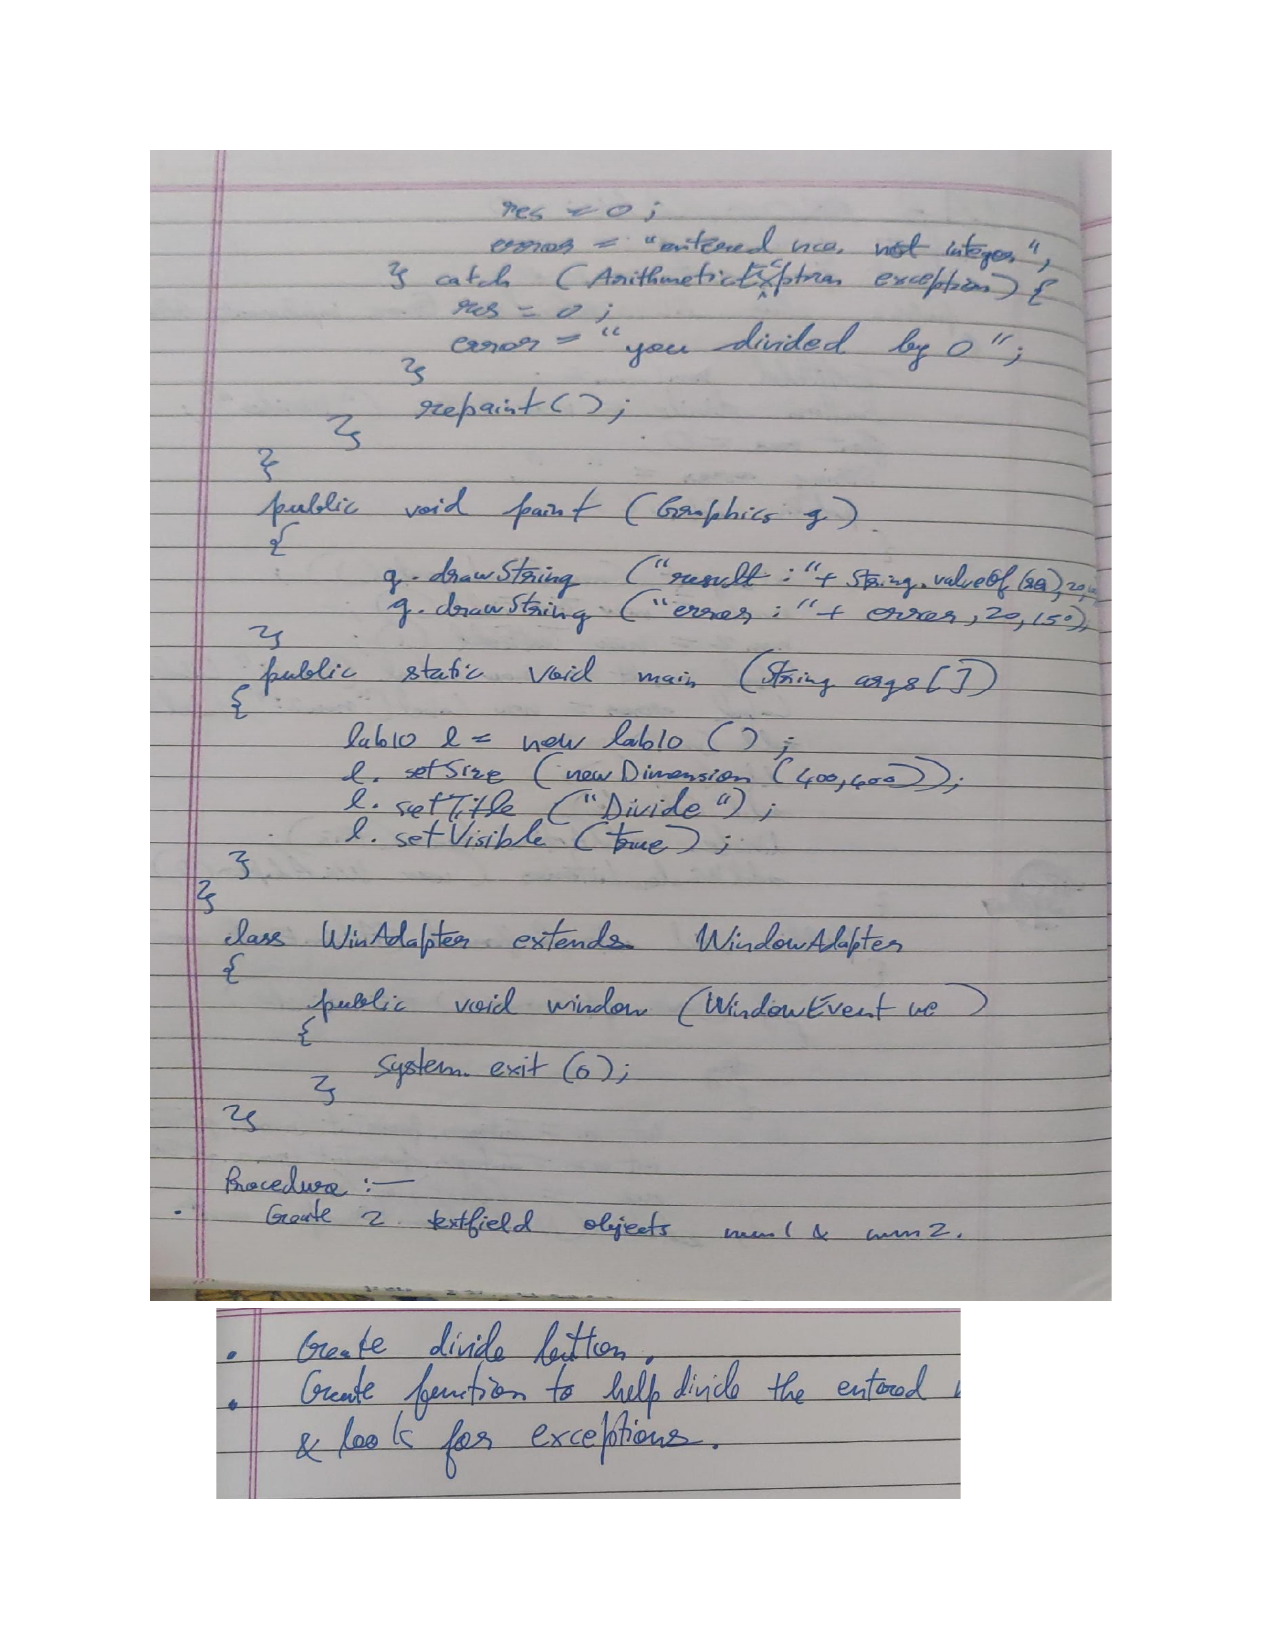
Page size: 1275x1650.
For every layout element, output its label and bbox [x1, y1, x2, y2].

picture [150, 150, 1112, 1301]
picture [216, 1308, 961, 1499]
